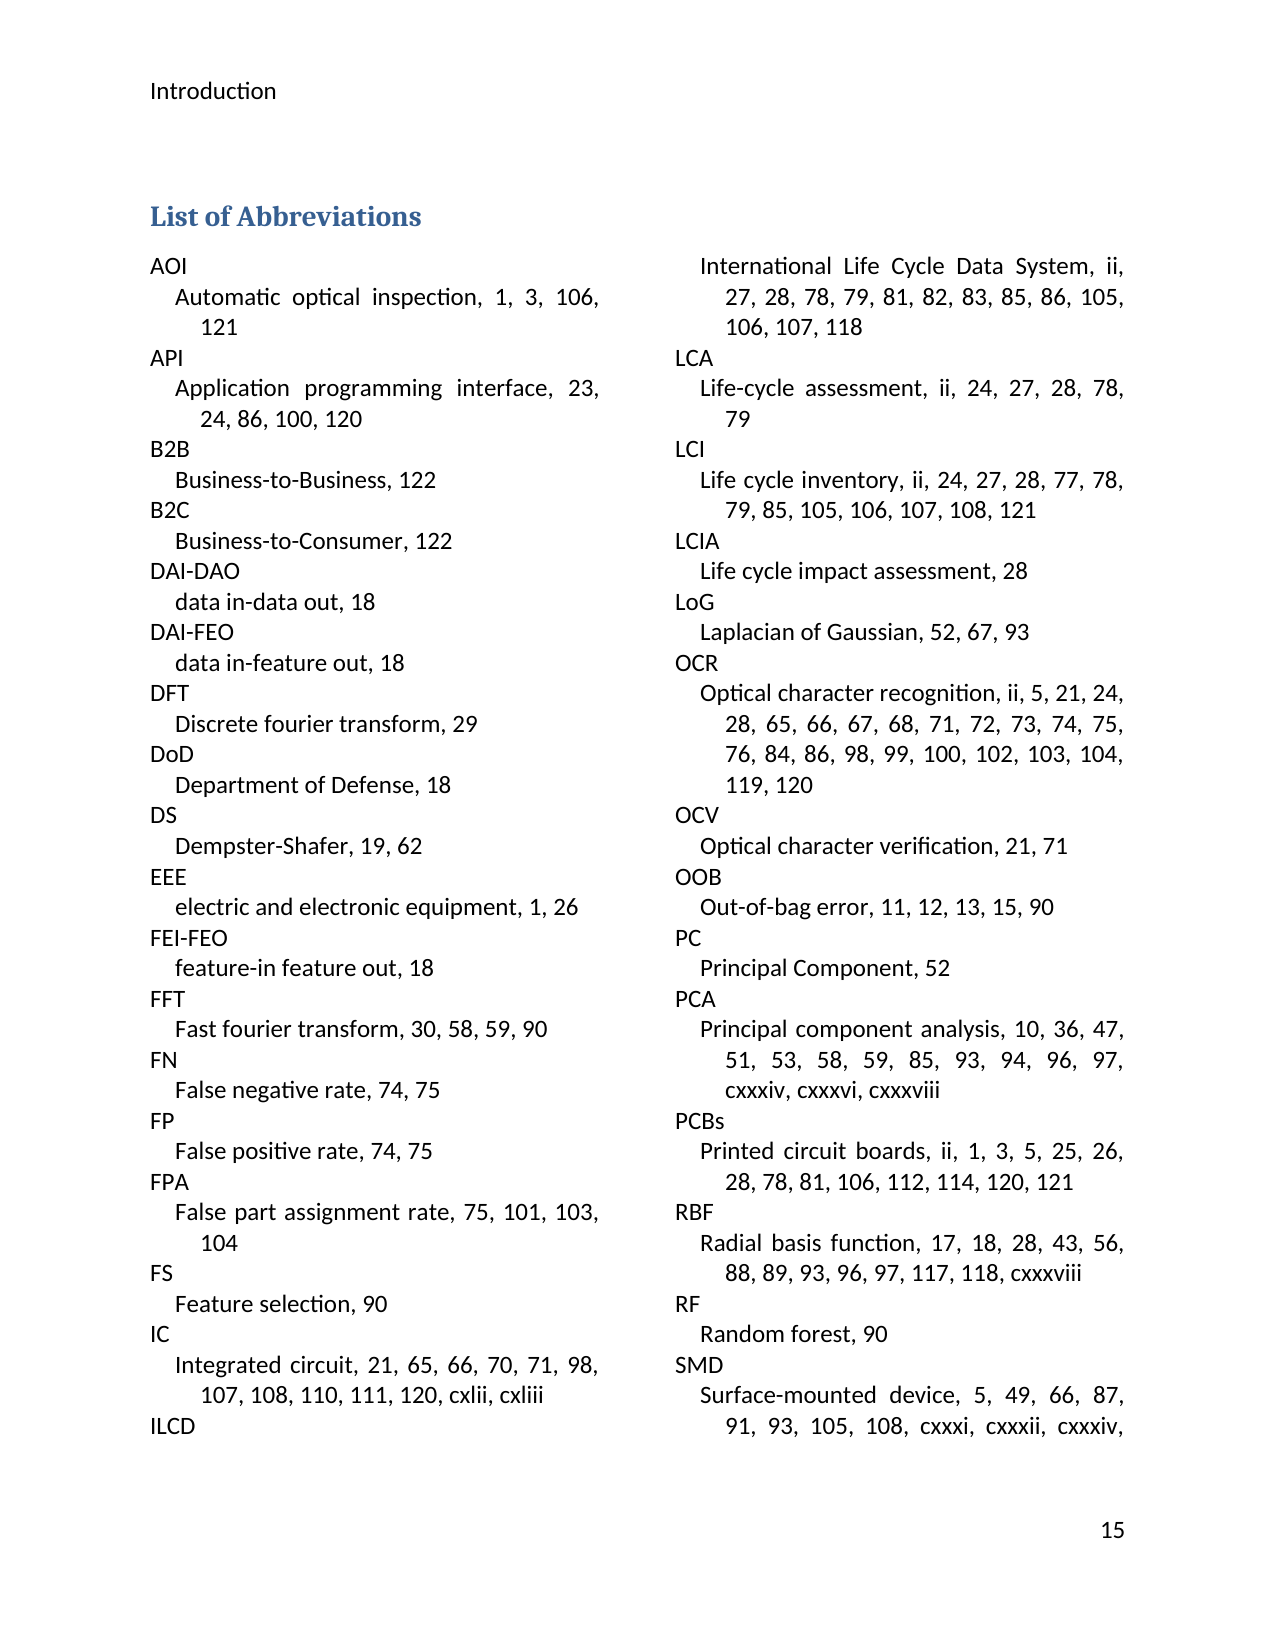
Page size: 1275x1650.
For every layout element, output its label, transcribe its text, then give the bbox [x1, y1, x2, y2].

text False positive rate, 74, 75 [175, 1135, 600, 1166]
text feature-in feature out, 18 [175, 952, 600, 983]
text Application programming interface, 23, 24, 86, 100, 120 [175, 372, 600, 433]
text DoD [150, 739, 600, 769]
text RF [675, 1288, 1125, 1318]
text False part assignment rate, 75, 101, 103, 104 [175, 1196, 600, 1257]
text Printed circuit boards, ii, 1, 3, 5, 25, 26, 28, 78, 81, 106, 112, 114, 120, 121 [700, 1135, 1125, 1196]
text Random forest, 90 [700, 1318, 1125, 1349]
text Automatic optical inspection, 1, 3, 106, 121 [175, 281, 600, 342]
text API [150, 342, 600, 372]
text Business-to-Consumer, 122 [175, 525, 600, 556]
text FP [150, 1105, 600, 1135]
subtitle List of Abbreviations [150, 200, 1125, 233]
text data in-feature out, 18 [175, 647, 600, 678]
text Optical character recognition, ii, 5, 21, 24, 28, 65, 66, 67, 68, 71, 72, 73, 74, 75, 76, 84, 86, 98, 99, 100, 102, 103, 104, 119, 120 [700, 678, 1125, 800]
text OCR [675, 647, 1125, 678]
text Surface-mounted device, 5, 49, 66, 87, 91, 93, 105, 108, cxxxi, cxxxii, cxxxiv, cxxxv, cxxxvi, cxxxvii, cxxxviii, cxxxix, cxlii [700, 1379, 1125, 1441]
text Business-to-Business, 122 [175, 464, 600, 494]
text PCBs [675, 1105, 1125, 1135]
text DAI-DAO [150, 556, 600, 586]
text Dempster-Shafer, 19, 62 [175, 830, 600, 861]
text Discrete fourier transform, 29 [175, 708, 600, 739]
text Principal Component, 52 [700, 952, 1125, 983]
text FS [150, 1257, 600, 1288]
text FEI-FEO [150, 922, 600, 952]
text B2B [150, 433, 600, 464]
text Integrated circuit, 21, 65, 66, 70, 71, 98, 107, 108, 110, 111, 120, cxlii, cxliii [175, 1349, 600, 1410]
text LCA [675, 342, 1125, 372]
text FN [150, 1044, 600, 1074]
text Radial basis function, 17, 18, 28, 43, 56, 88, 89, 93, 96, 97, 117, 118, cxxxviii [700, 1227, 1125, 1288]
text Out-of-bag error, 11, 12, 13, 15, 90 [700, 891, 1125, 922]
text False negative rate, 74, 75 [175, 1074, 600, 1105]
text LCI [675, 433, 1125, 464]
text Department of Defense, 18 [175, 769, 600, 800]
text OCV [675, 800, 1125, 830]
text Principal component analysis, 10, 36, 47, 51, 53, 58, 59, 85, 93, 94, 96, 97, cxxxiv, cxxxvi, cxxxviii [700, 1013, 1125, 1105]
text RBF [675, 1196, 1125, 1227]
text Laplacian of Gaussian, 52, 67, 93 [700, 617, 1125, 647]
text FFT [150, 983, 600, 1013]
text B2C [150, 494, 600, 525]
text OOB [675, 861, 1125, 891]
text Life cycle impact assessment, 28 [700, 556, 1125, 586]
text Feature selection, 90 [175, 1288, 600, 1318]
text AOI [150, 250, 600, 281]
text PC [675, 922, 1125, 952]
text PCA [675, 983, 1125, 1013]
text data in-data out, 18 [175, 586, 600, 617]
text Life cycle inventory, ii, 24, 27, 28, 77, 78, 79, 85, 105, 106, 107, 108, 121 [700, 464, 1125, 525]
text International Life Cycle Data System, ii, 27, 28, 78, 79, 81, 82, 83, 85, 86, 105, 106, 107, 118 [700, 250, 1125, 342]
text electric and electronic equipment, 1, 26 [175, 891, 600, 922]
text Fast fourier transform, 30, 58, 59, 90 [175, 1013, 600, 1044]
text Optical character verification, 21, 71 [700, 830, 1125, 861]
text Life-cycle assessment, ii, 24, 27, 28, 78, 79 [700, 372, 1125, 433]
text IC [150, 1318, 600, 1349]
text LoG [675, 586, 1125, 617]
text ILCD [150, 1410, 600, 1441]
text DS [150, 800, 600, 830]
text EEE [150, 861, 600, 891]
text LCIA [675, 525, 1125, 556]
text SMD [675, 1349, 1125, 1379]
text FPA [150, 1166, 600, 1196]
text DFT [150, 678, 600, 708]
text DAI-FEO [150, 617, 600, 647]
